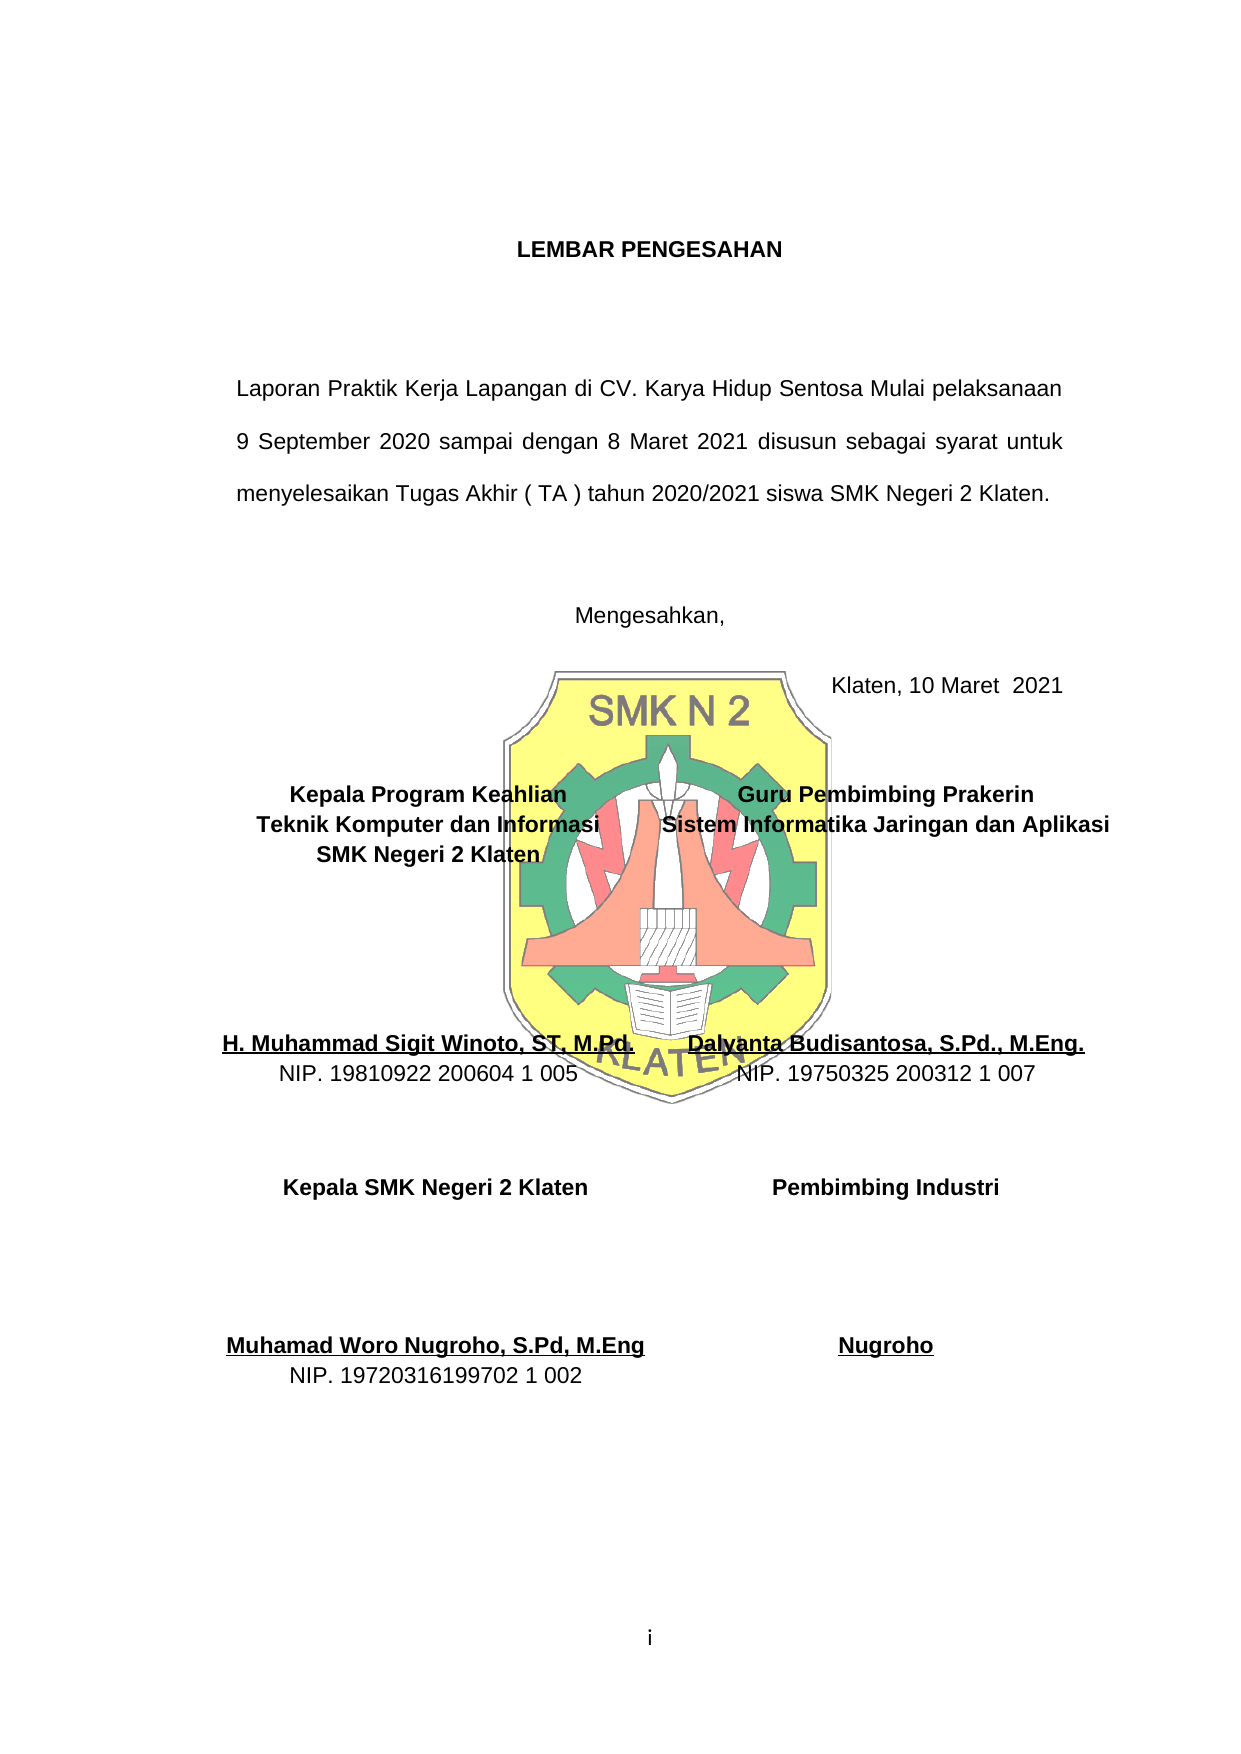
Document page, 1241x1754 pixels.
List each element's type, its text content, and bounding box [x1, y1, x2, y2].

subtitle LEMBAR PENGESAHAN [236, 236, 1063, 263]
table_cell Kepala SMK Negeri 2 Klaten Muhamad Woro Nugroho, S.Pd, M.Eng NIP. 19720316199702 1 002 [207, 1174, 664, 1392]
picture [503, 698, 832, 1090]
text Klaten, 10 Maret 2021 [236, 672, 1063, 698]
table_cell Pembimbing Industri Nugroho [664, 1174, 1107, 1392]
table_header Guru Pembimbing Prakerin Sistem Informatika Jaringan dan Aplikasi Dalyanta Budisantosa, S.Pd., M.Eng. NIP. 19750325 200312 1 007 [650, 781, 1122, 1090]
table_cell [207, 1090, 1107, 1174]
text Mengesahkan, [236, 602, 1063, 629]
text Laporan Praktik Kerja Lapangan di CV. Karya Hidup Sentosa Mulai pelaksanaan 9 September 2020 sampai dengan 8 Maret 2021 disusun sebagai syarat untuk menyelesaikan Tugas Akhir ( TA ) tahun 2020/2021 siswa SMK Negeri 2 Klaten. [236, 375, 1063, 507]
table_header Kepala Program Keahlian Teknik Komputer dan Informasi SMK Negeri 2 Klaten H. Muhammad Sigit Winoto, ST, M.Pd. NIP. 19810922 200604 1 005 [207, 781, 649, 1090]
